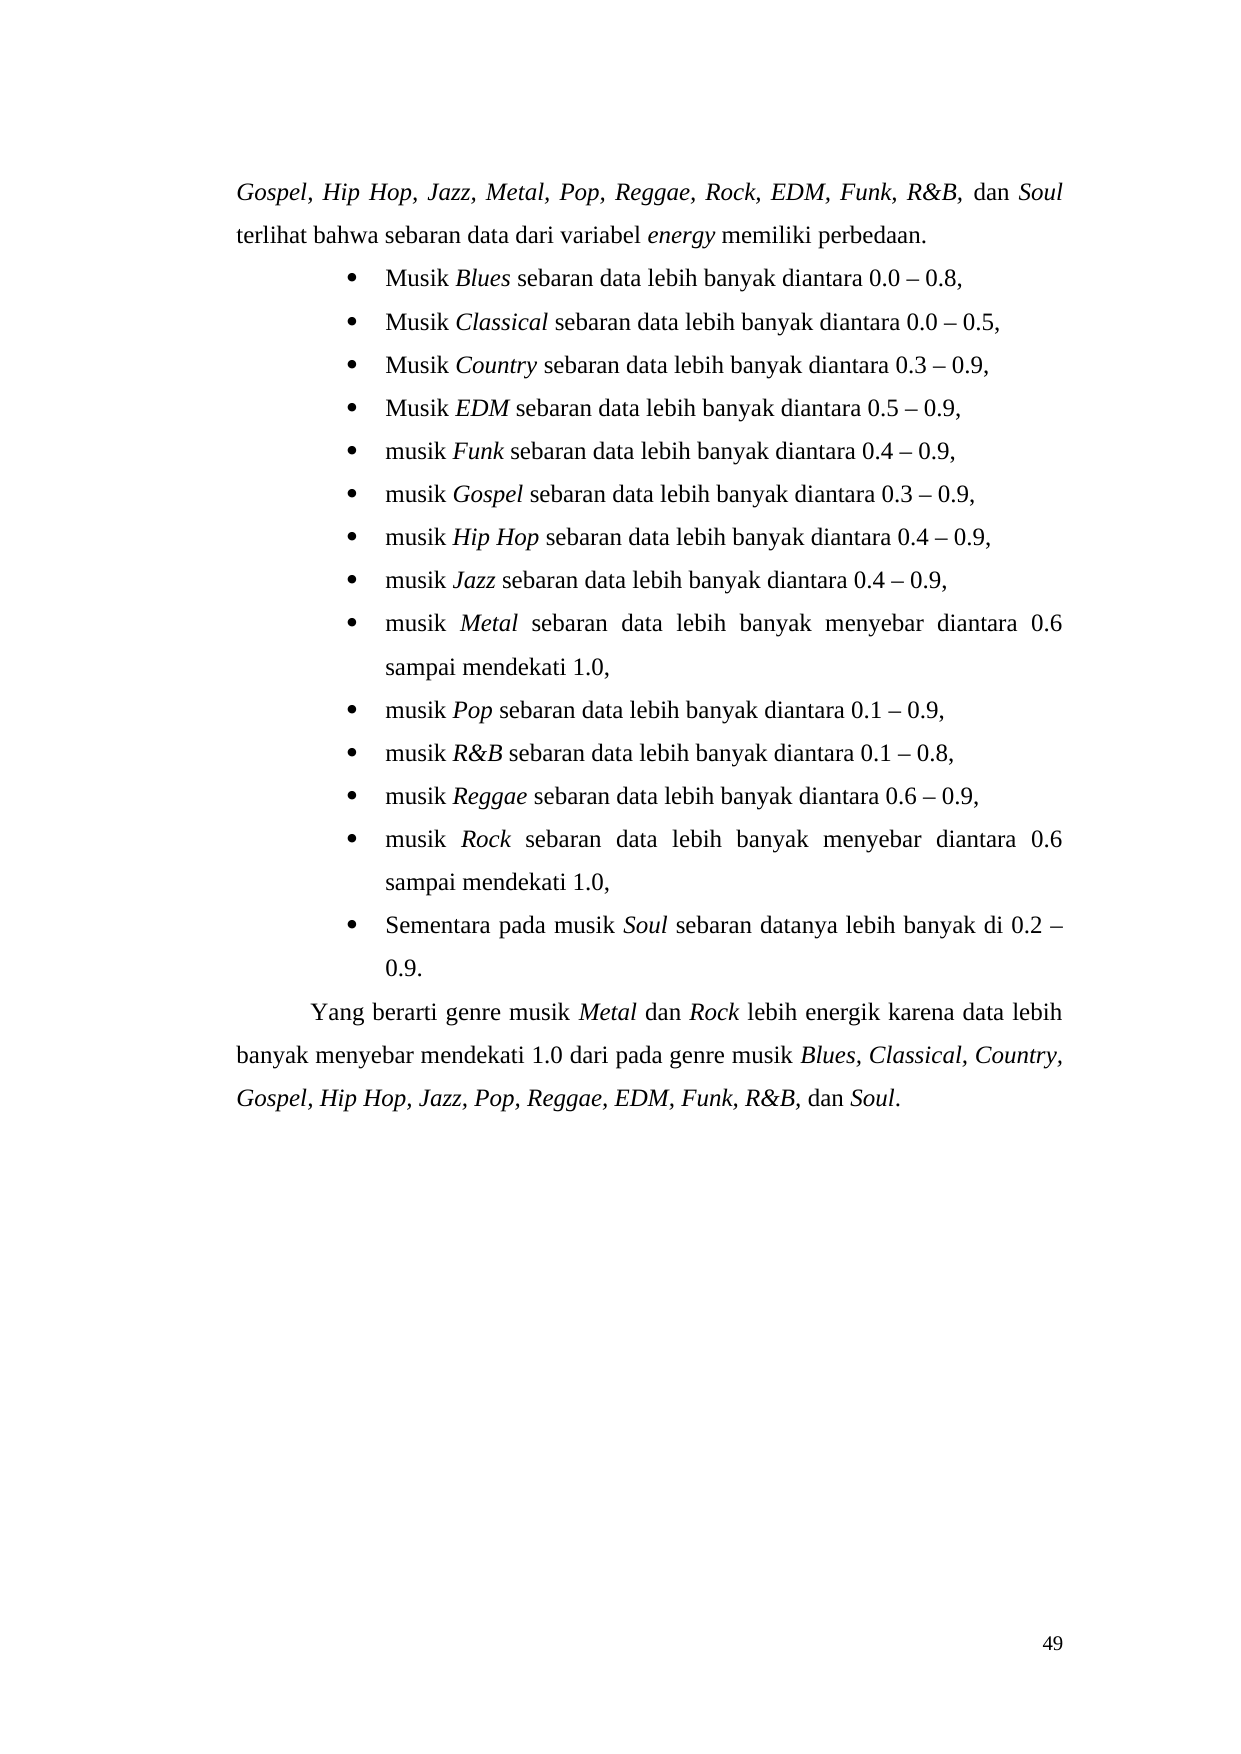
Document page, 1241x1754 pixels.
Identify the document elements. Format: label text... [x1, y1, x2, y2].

list musik Pop sebaran data lebih banyak diantara 0.1 – 0.9, [348, 695, 1063, 723]
list musik Rock sebaran data lebih banyak menyebar diantara 0.6 sampai mendekati 1.0, [348, 824, 1063, 896]
list musik Hip Hop sebaran data lebih banyak diantara 0.4 – 0.9, [348, 522, 1063, 551]
list Sementara pada musik Soul sebaran datanya lebih banyak di 0.2 – 0.9. [348, 910, 1063, 982]
list Musik Blues sebaran data lebih banyak diantara 0.0 – 0.8, [348, 263, 1063, 292]
list musik Funk sebaran data lebih banyak diantara 0.4 – 0.9, [348, 436, 1063, 465]
list Musik Classical sebaran data lebih banyak diantara 0.0 – 0.5, [348, 307, 1063, 335]
text Yang berarti genre musik Metal dan Rock lebih energik karena data lebih banyak menyebar mendekati 1.0 dari pada genre musik Blues, Classical, Country, Gospel, Hip Hop, Jazz, Pop, Reggae, EDM, Funk, R&B, dan Soul. [236, 997, 1063, 1112]
list musik Reggae sebaran data lebih banyak diantara 0.6 – 0.9, [348, 781, 1063, 810]
list musik Jazz sebaran data lebih banyak diantara 0.4 – 0.9, [348, 565, 1063, 594]
list Musik Country sebaran data lebih banyak diantara 0.3 – 0.9, [348, 350, 1063, 378]
list musik Gospel sebaran data lebih banyak diantara 0.3 – 0.9, [348, 479, 1063, 508]
list Musik EDM sebaran data lebih banyak diantara 0.5 – 0.9, [348, 393, 1063, 422]
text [236, 177, 1063, 249]
list musik Metal sebaran data lebih banyak menyebar diantara 0.6 sampai mendekati 1.0, [348, 608, 1063, 680]
list musik R&B sebaran data lebih banyak diantara 0.1 – 0.8, [348, 738, 1063, 767]
